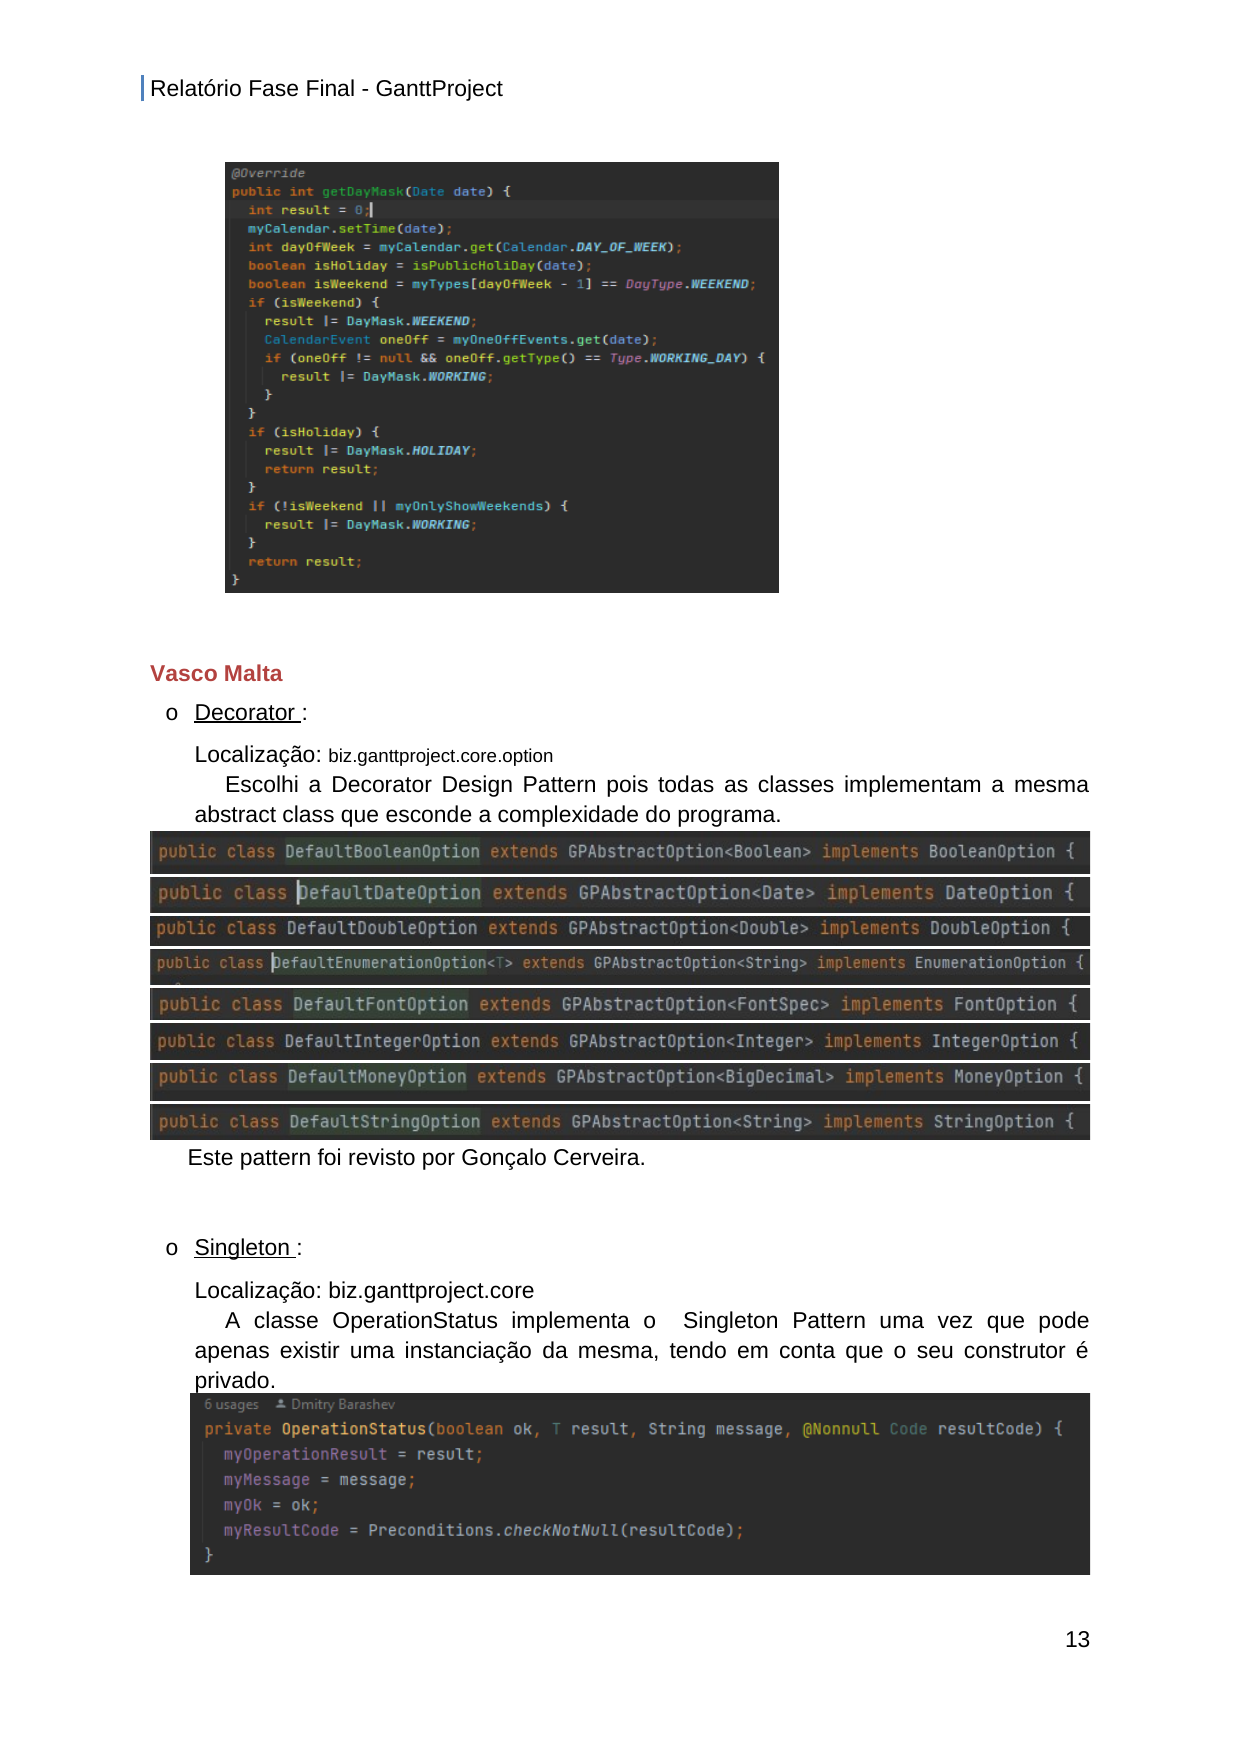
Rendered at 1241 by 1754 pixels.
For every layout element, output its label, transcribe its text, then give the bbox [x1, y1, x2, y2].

picture [190, 1393, 1091, 1575]
text Escolhi a Decorator Design Pattern pois todas as classes implementam a mesma abstract class que esconde a complexidade do programa. [194, 771, 1090, 828]
picture [150, 877, 1091, 913]
list Singleton : [165, 1234, 1090, 1263]
picture [150, 988, 1091, 1020]
text Localização: biz.ganttproject.core [150, 1277, 1090, 1303]
list Decorator : [165, 698, 1090, 727]
picture [150, 1063, 1091, 1101]
picture [150, 949, 1091, 985]
picture [150, 1023, 1091, 1060]
picture [225, 162, 779, 593]
subtitle Vasco Malta [150, 660, 1090, 686]
text A classe OperationStatus implementa o Singleton Pattern uma vez que pode apenas existir uma instanciação da mesma, tendo em conta que o seu construtor é privado. [194, 1307, 1090, 1393]
picture [150, 831, 1091, 874]
picture [150, 916, 1091, 946]
text Localização: biz.ganttproject.core.option [150, 741, 1090, 767]
text Este pattern foi revisto por Gonçalo Cerveira. [150, 1144, 1090, 1170]
picture [150, 1104, 1091, 1140]
